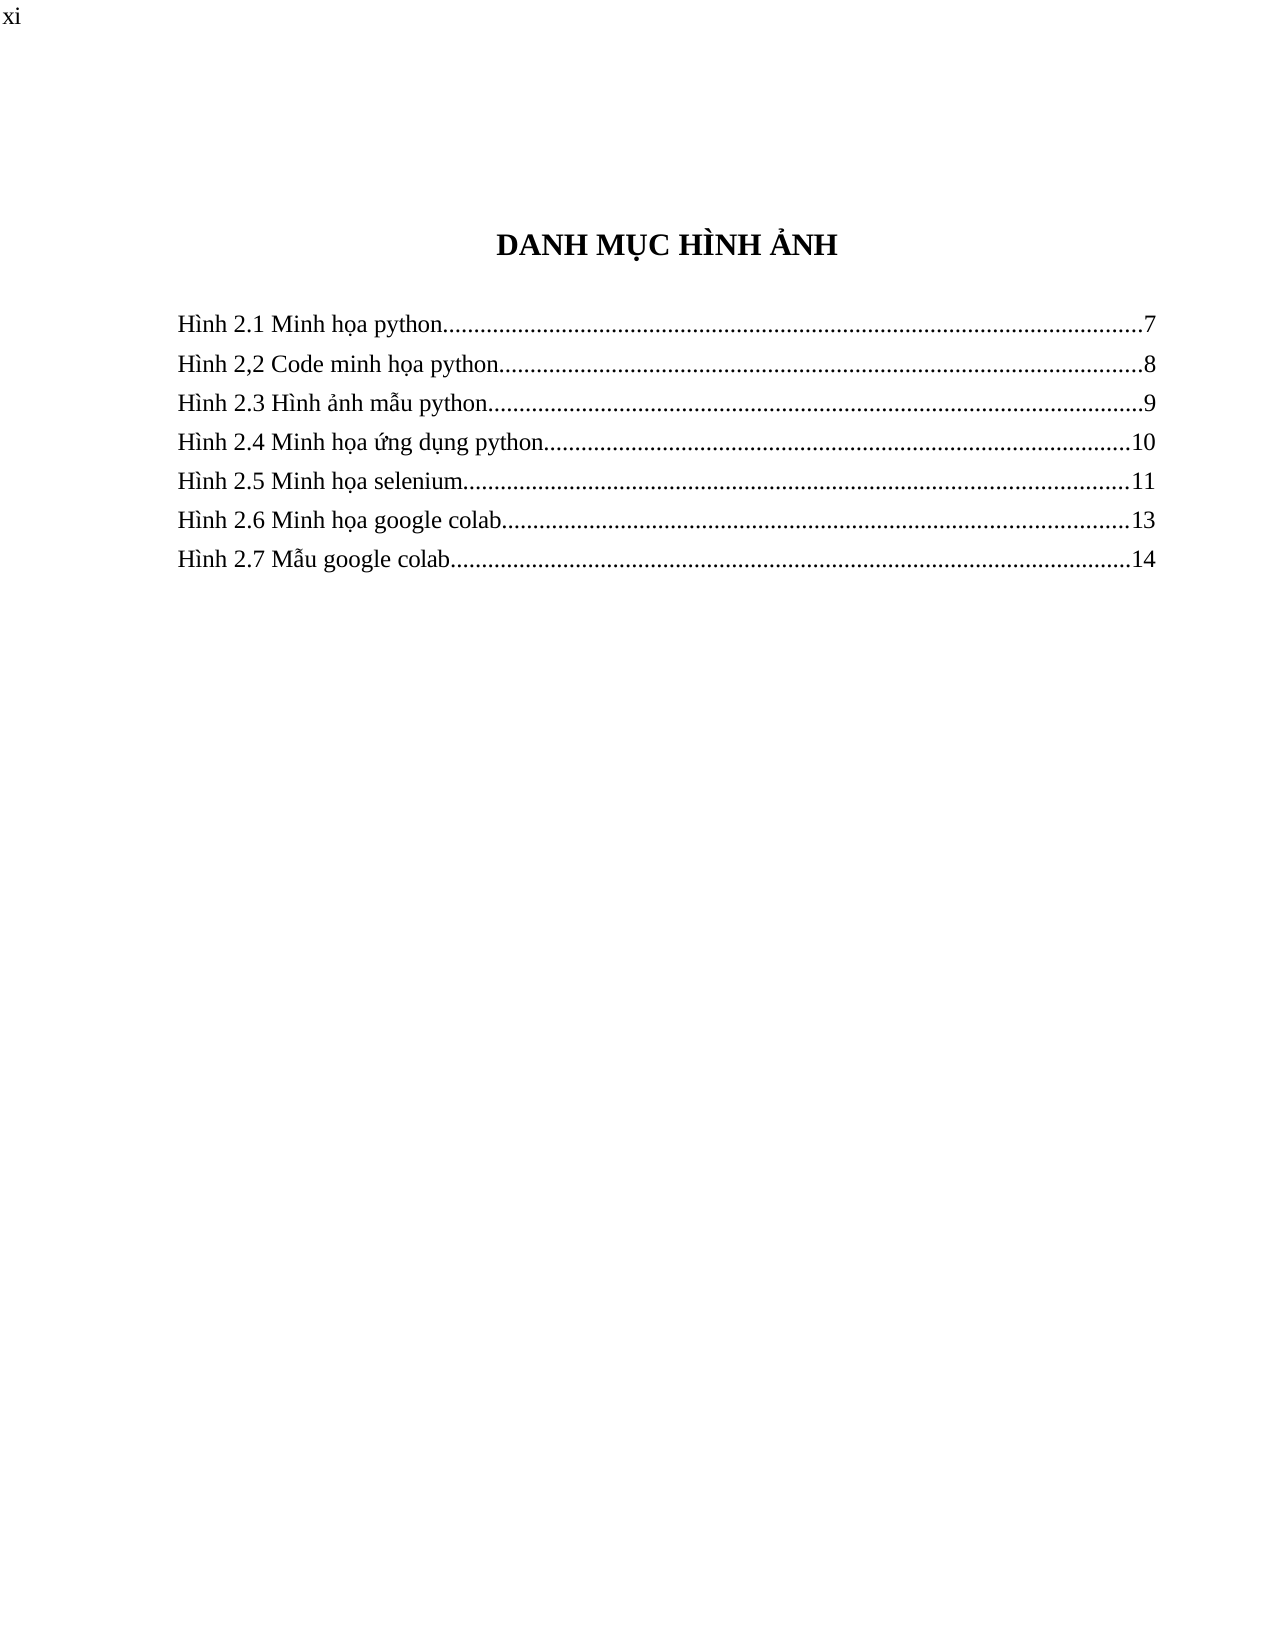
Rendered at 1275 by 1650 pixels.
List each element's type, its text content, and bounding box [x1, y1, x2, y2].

text Hình 2.1 Minh họa python 7 [177, 309, 1162, 338]
text Hình 2,2 Code minh họa python 8 [177, 349, 1162, 377]
subtitle DANH MỤC HÌNH ẢNH [332, 226, 1002, 262]
text Hình 2.3 Hình ảnh mẫu python 9 [177, 388, 1162, 417]
text Hình 2.7 Mẫu google colab 14 [177, 544, 1162, 573]
text Hình 2.5 Minh họa selenium 11 [177, 466, 1162, 495]
text Hình 2.6 Minh họa google colab 13 [177, 505, 1162, 534]
text Hình 2.4 Minh họa ứng dụng python 10 [177, 427, 1162, 456]
